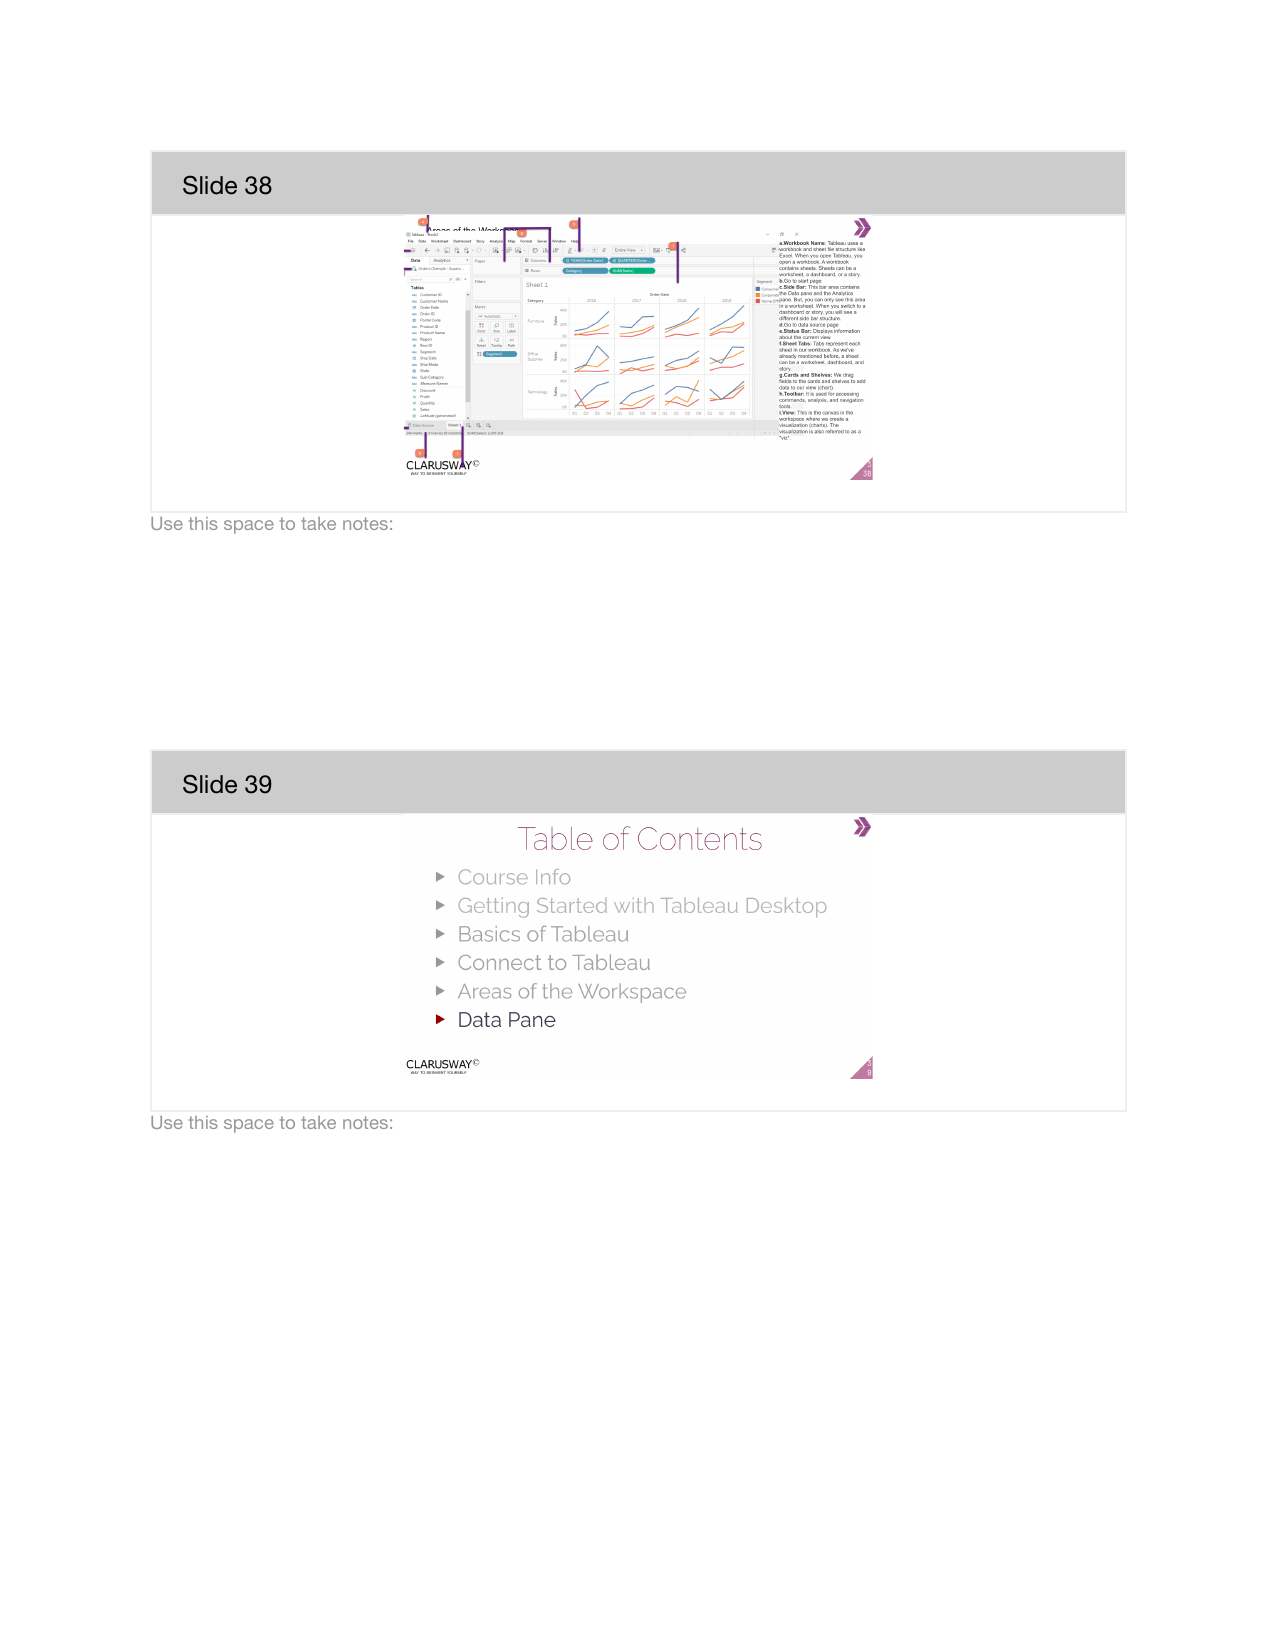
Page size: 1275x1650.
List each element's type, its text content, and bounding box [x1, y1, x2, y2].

table_cell [152, 815, 1125, 1110]
table_cell [152, 216, 1125, 511]
text Use this space to take notes: [150, 1112, 1125, 1135]
table_header Slide 39 [152, 751, 1125, 813]
picture [403, 215, 873, 480]
table_header Slide 38 [152, 152, 1125, 214]
text Use this space to take notes: [150, 513, 1125, 536]
picture [403, 814, 873, 1079]
